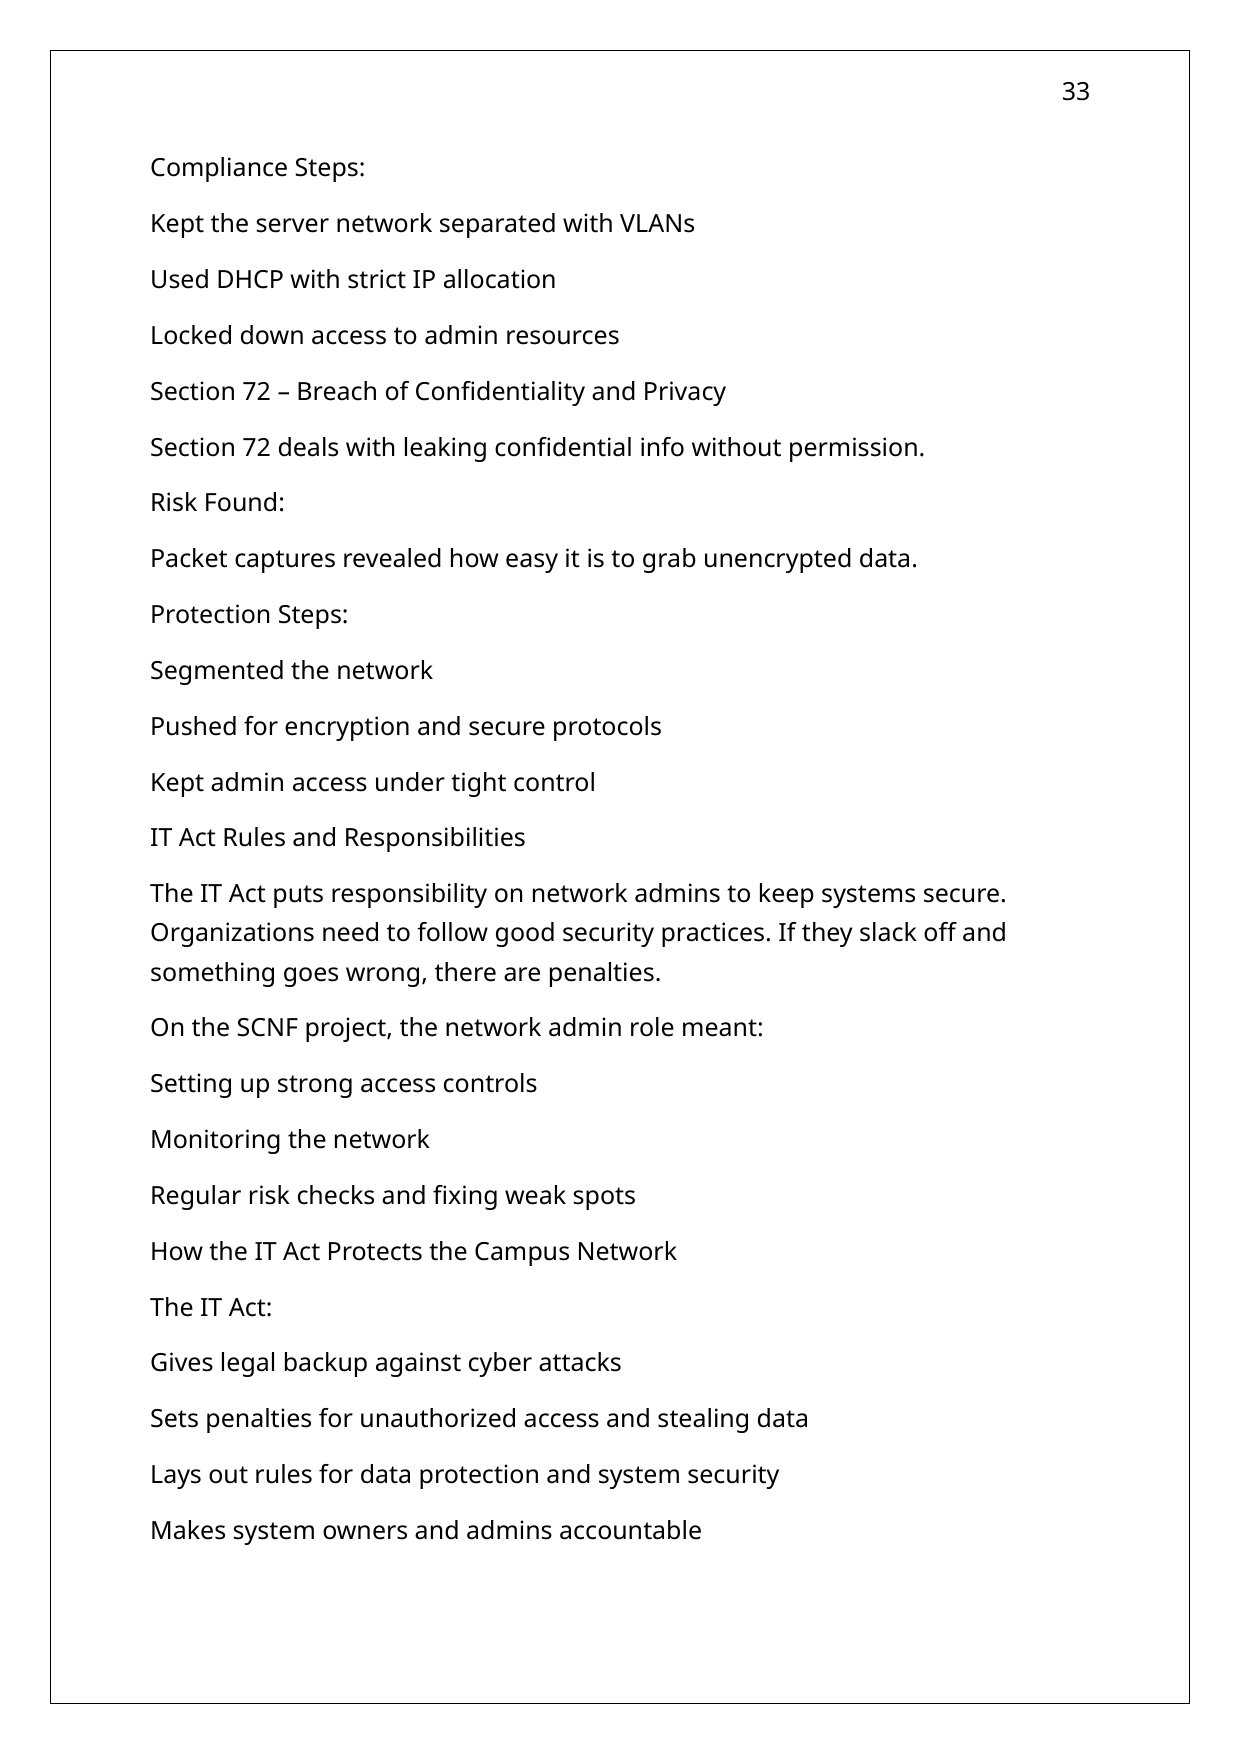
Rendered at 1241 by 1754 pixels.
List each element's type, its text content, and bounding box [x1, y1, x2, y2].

text Section 72 – Breach of Confidentiality and Privacy [150, 373, 1090, 407]
text How the IT Act Protects the Campus Network [150, 1233, 1090, 1267]
text Pushed for encryption and secure protocols [150, 708, 1090, 742]
text The IT Act: [150, 1289, 1090, 1323]
text Kept admin access under tight control [150, 764, 1090, 798]
text Used DHCP with strict IP allocation [150, 262, 1090, 296]
text Section 72 deals with leaking confidential info without permission. [150, 429, 1090, 463]
text Makes system owners and admins accountable [150, 1512, 1090, 1547]
text Kept the server network separated with VLANs [150, 206, 1090, 240]
text On the SCNF project, the network admin role meant: [150, 1010, 1090, 1044]
text Monitoring the network [150, 1122, 1090, 1156]
text Sets penalties for unauthorized access and stealing data [150, 1401, 1090, 1435]
text Gives legal backup against cyber attacks [150, 1345, 1090, 1379]
text IT Act Rules and Responsibilities [150, 820, 1090, 854]
text Protection Steps: [150, 597, 1090, 631]
text Locked down access to admin resources [150, 317, 1090, 352]
text Setting up strong access controls [150, 1066, 1090, 1100]
text Lays out rules for data protection and system security [150, 1457, 1090, 1491]
text Risk Found: [150, 485, 1090, 519]
text Segmented the network [150, 652, 1090, 687]
text Compliance Steps: [150, 150, 1090, 184]
text The IT Act puts responsibility on network admins to keep systems secure. Organizations need to follow good security practices. If they slack off and something goes wrong, there are penalties. [150, 876, 1090, 988]
text Packet captures revealed how easy it is to grab unencrypted data. [150, 541, 1090, 575]
text Regular risk checks and fixing weak spots [150, 1177, 1090, 1212]
